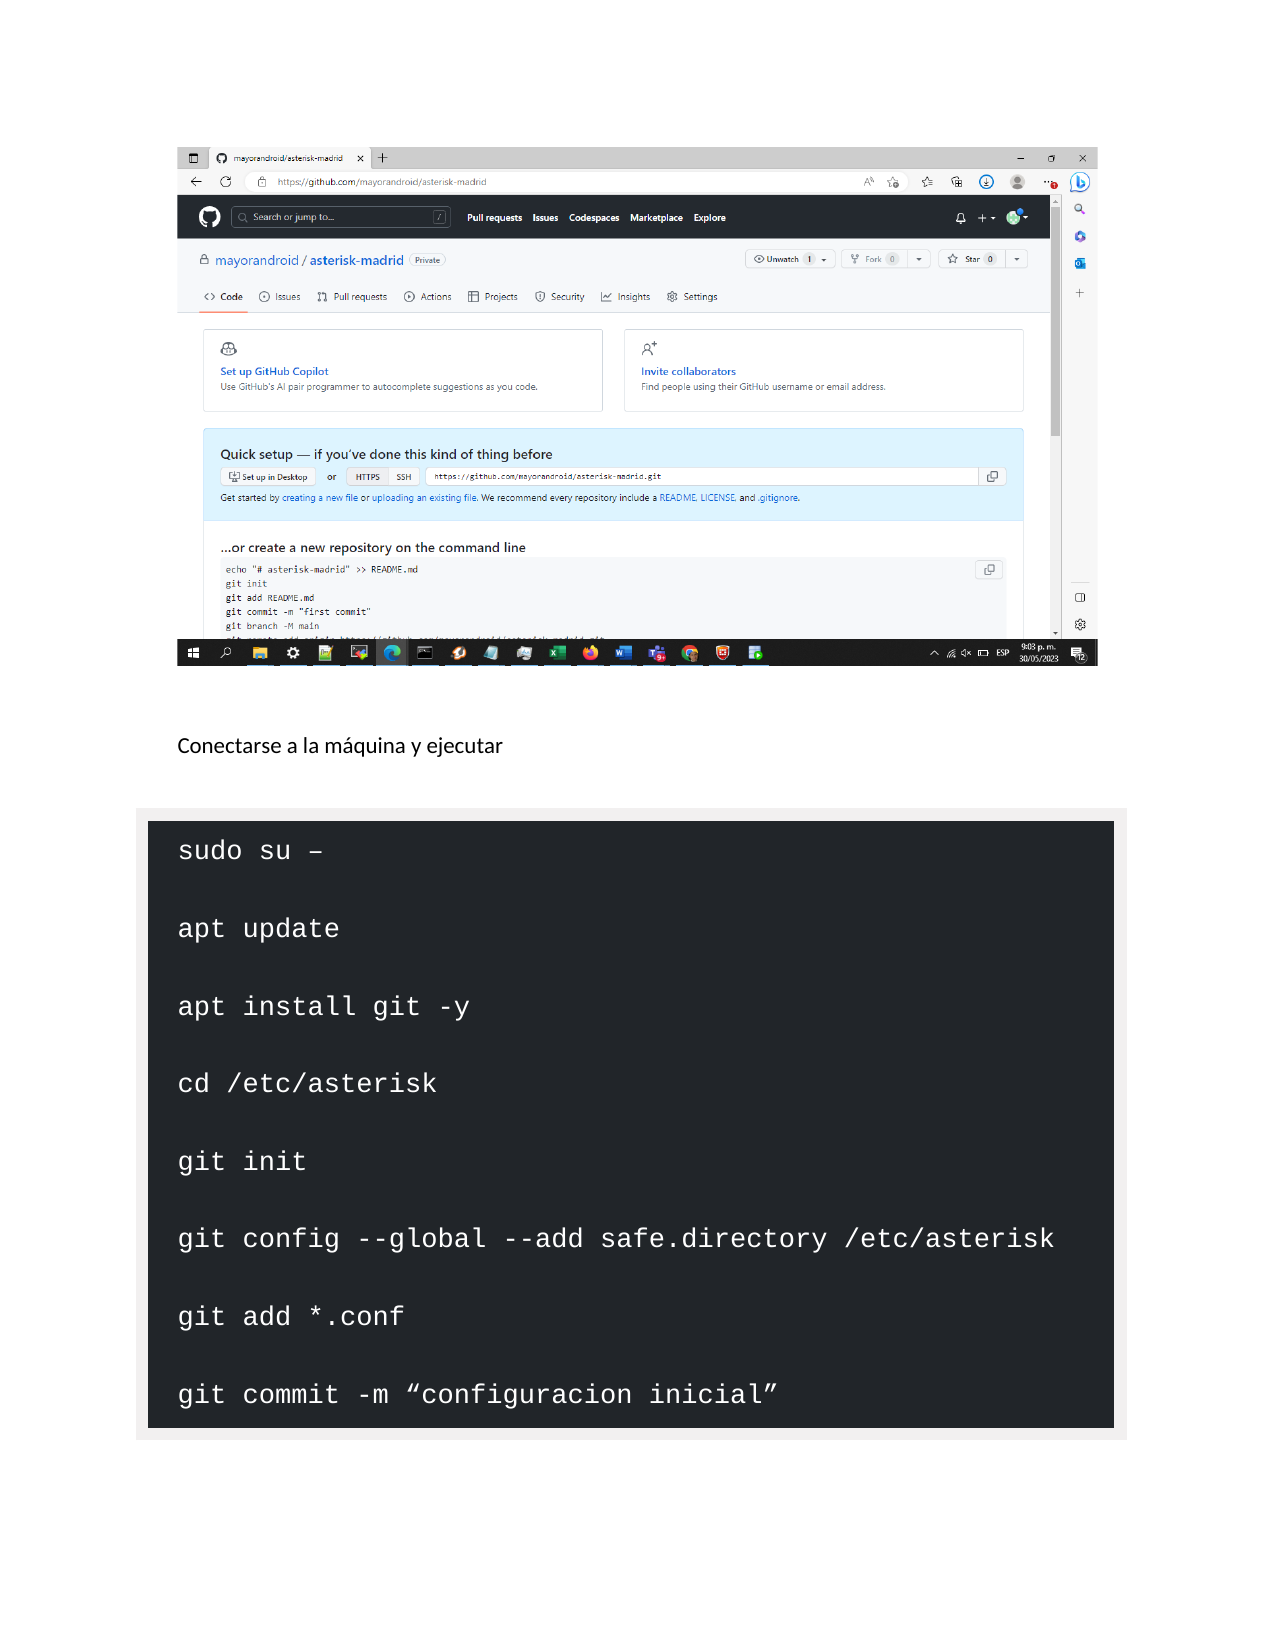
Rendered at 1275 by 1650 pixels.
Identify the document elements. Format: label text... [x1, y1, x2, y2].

text Conectarse a la máquina y ejecutar [177, 731, 1098, 759]
text apt update [148, 886, 1114, 946]
text git config --global --add safe.directory /etc/asterisk [148, 1196, 1114, 1256]
text cd /etc/asterisk [148, 1041, 1114, 1101]
text git add *.conf [148, 1274, 1114, 1333]
text sudo su – [148, 821, 1114, 868]
text git commit -m “configuracion inicial” [148, 1351, 1114, 1428]
picture [177, 147, 1098, 666]
text git init [148, 1118, 1114, 1178]
text apt install git -y [148, 963, 1114, 1023]
